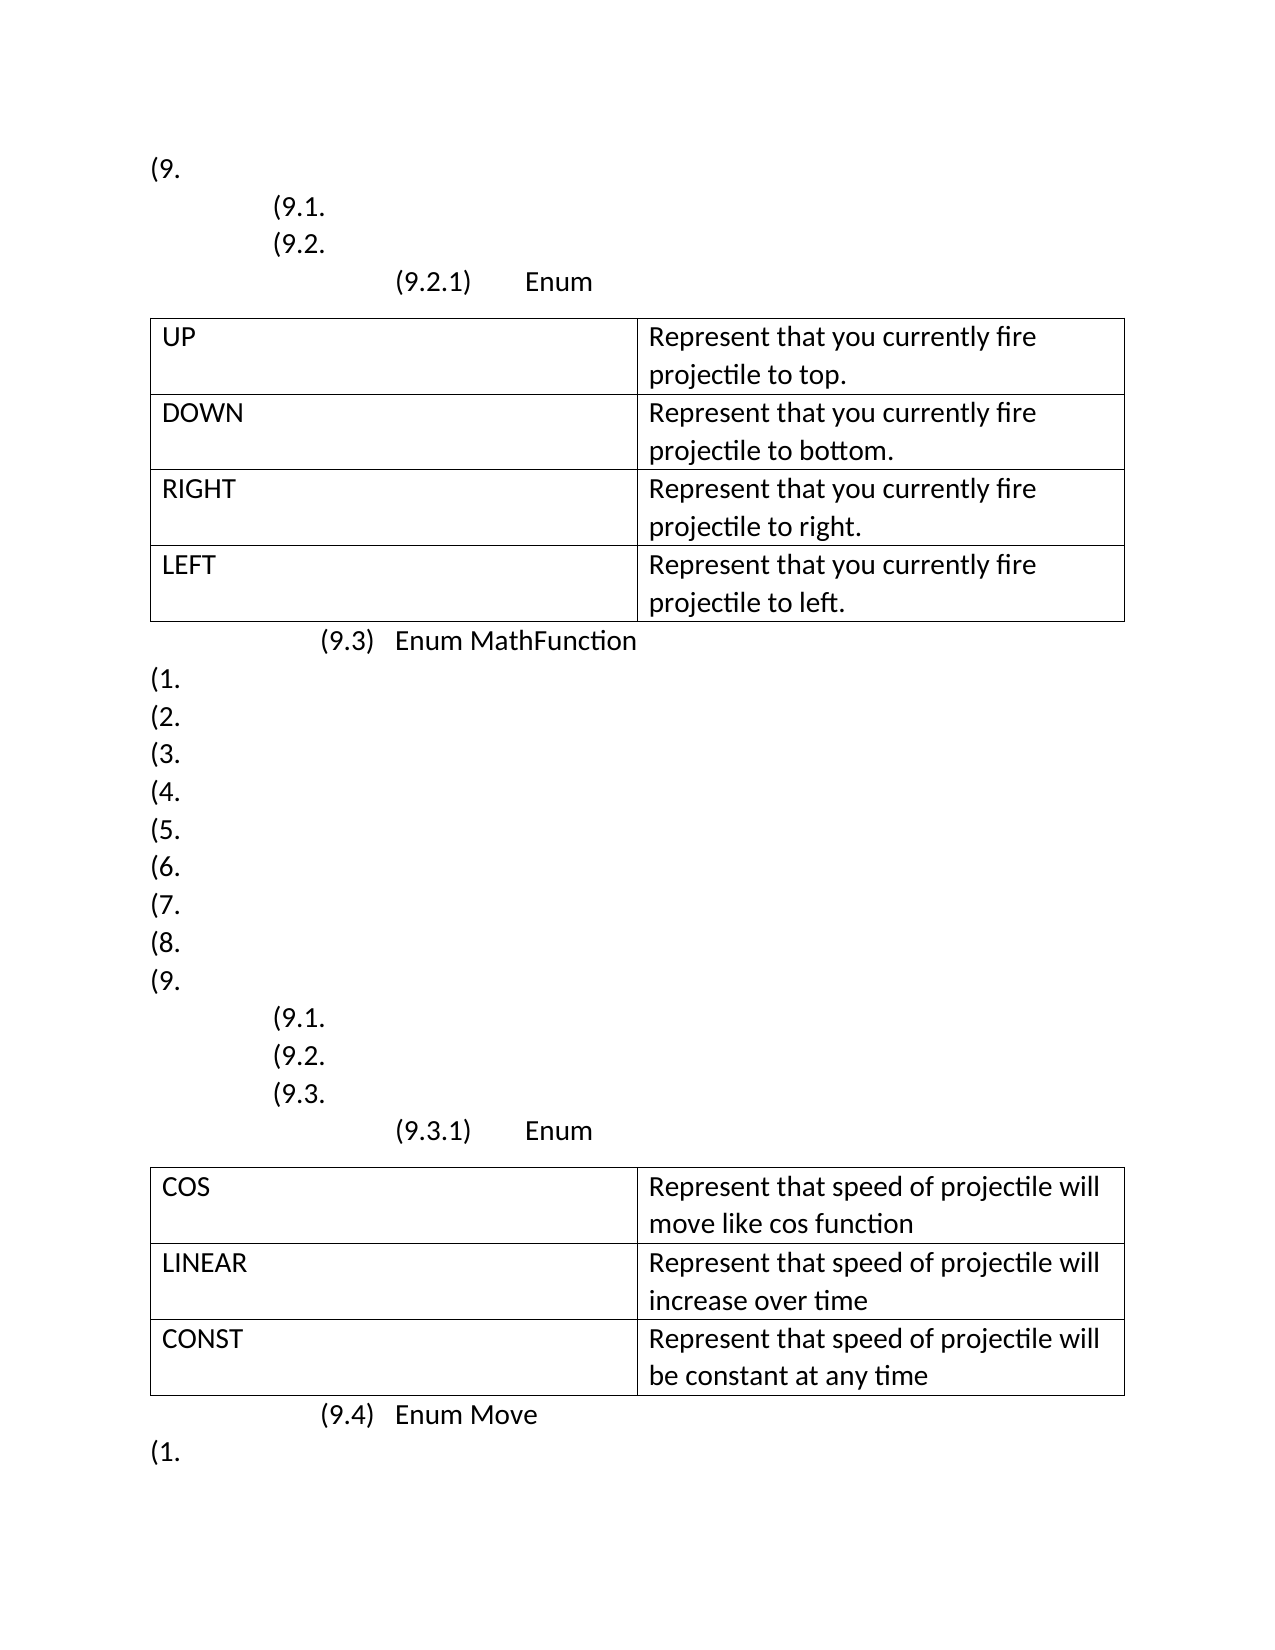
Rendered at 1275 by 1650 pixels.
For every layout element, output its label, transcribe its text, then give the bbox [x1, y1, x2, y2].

table_cell Represent that speed of projectile will increase over time [638, 1244, 1124, 1319]
table_cell Represent that you currently fire projectile to left. [638, 546, 1124, 621]
list Enum MathFunction [320, 622, 1125, 658]
table_cell RIGHT [151, 470, 637, 545]
table_cell LEFT [151, 546, 637, 621]
list Enum [395, 263, 1125, 299]
list Enum [395, 1112, 1125, 1148]
table_header Represent that you currently fire projectile to top. [638, 319, 1124, 393]
table_cell CONST [151, 1320, 637, 1395]
table_header COS [151, 1168, 637, 1243]
table_cell Represent that speed of projectile will be constant at any time [638, 1320, 1124, 1395]
table_header Represent that speed of projectile will move like cos function [638, 1168, 1124, 1243]
table_cell LINEAR [151, 1244, 637, 1319]
table_cell Represent that you currently fire projectile to right. [638, 470, 1124, 545]
table_cell Represent that you currently fire projectile to bottom. [638, 395, 1124, 469]
table_header UP [151, 319, 637, 393]
table_cell DOWN [151, 395, 637, 469]
list Enum Move [320, 1396, 1125, 1431]
